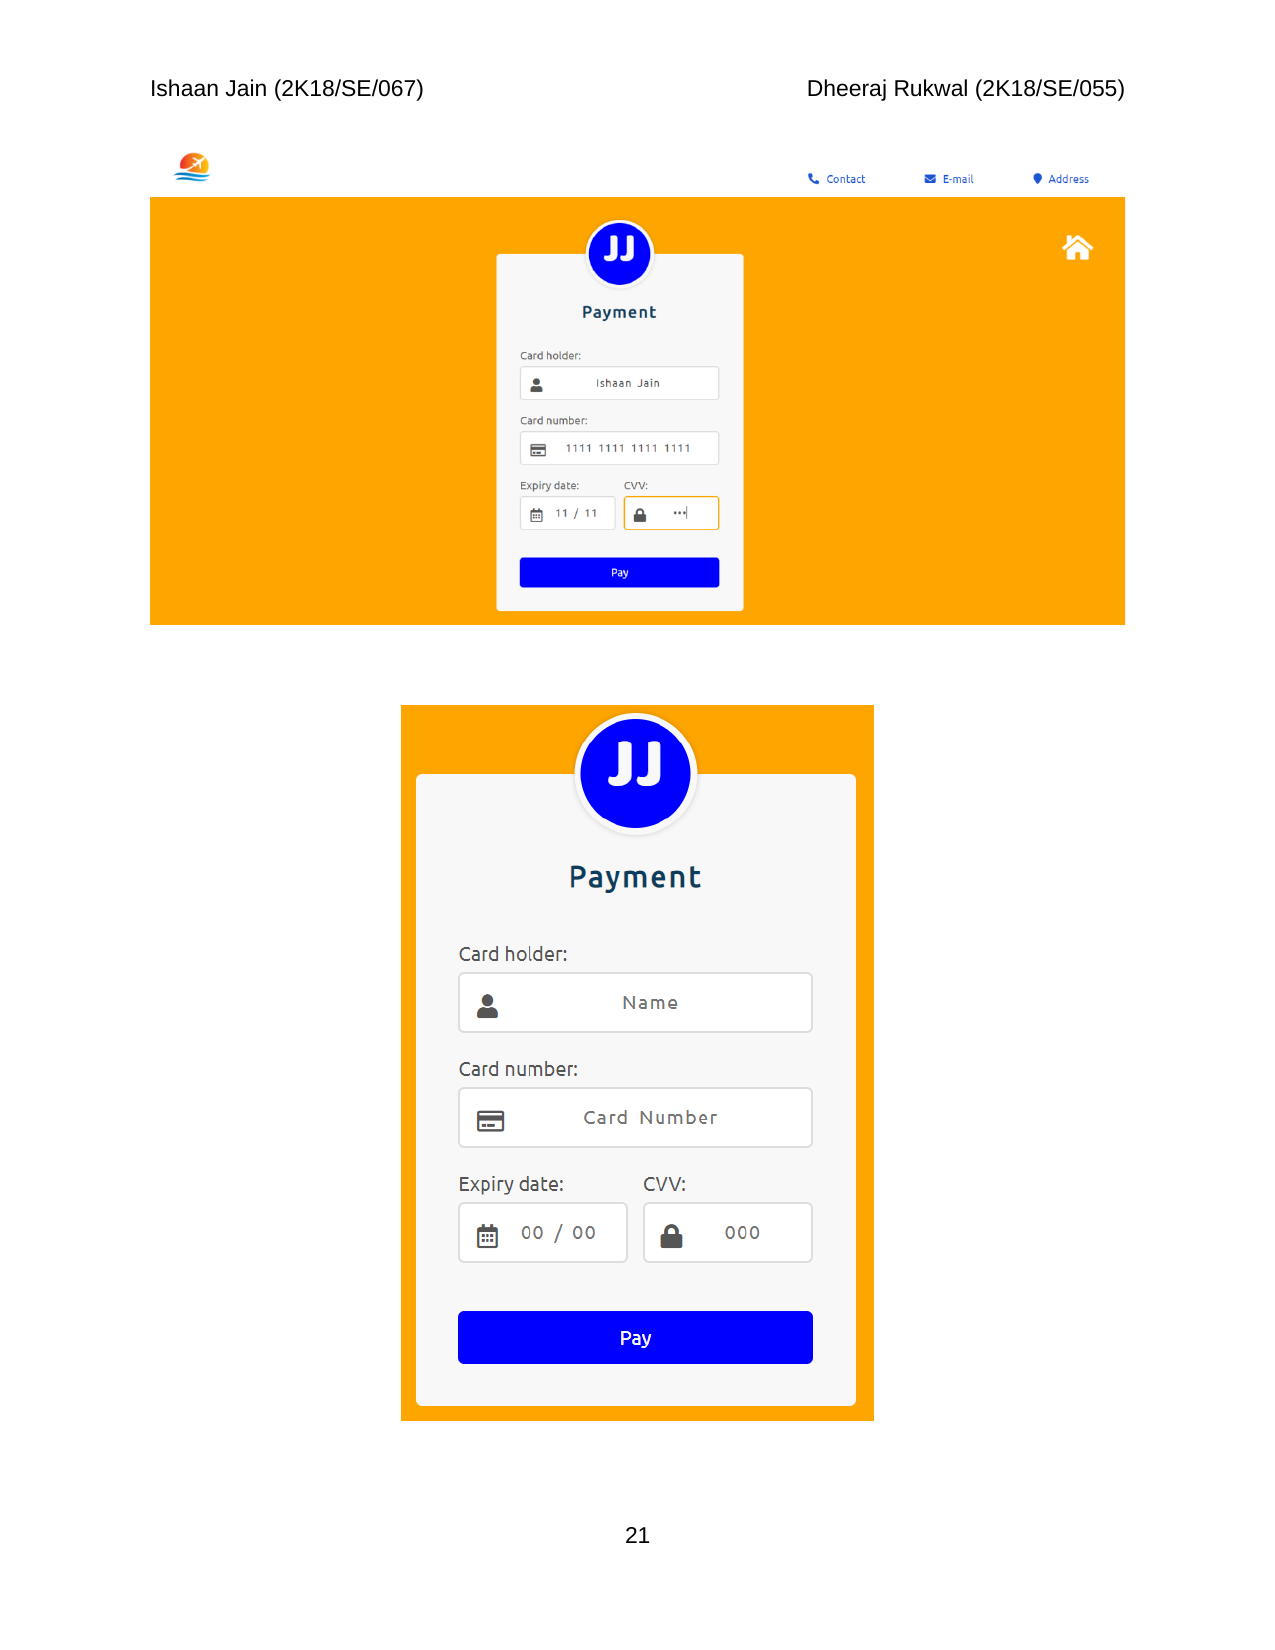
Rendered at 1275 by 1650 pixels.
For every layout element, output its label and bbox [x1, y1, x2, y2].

picture [401, 705, 874, 1421]
picture [150, 150, 1125, 625]
